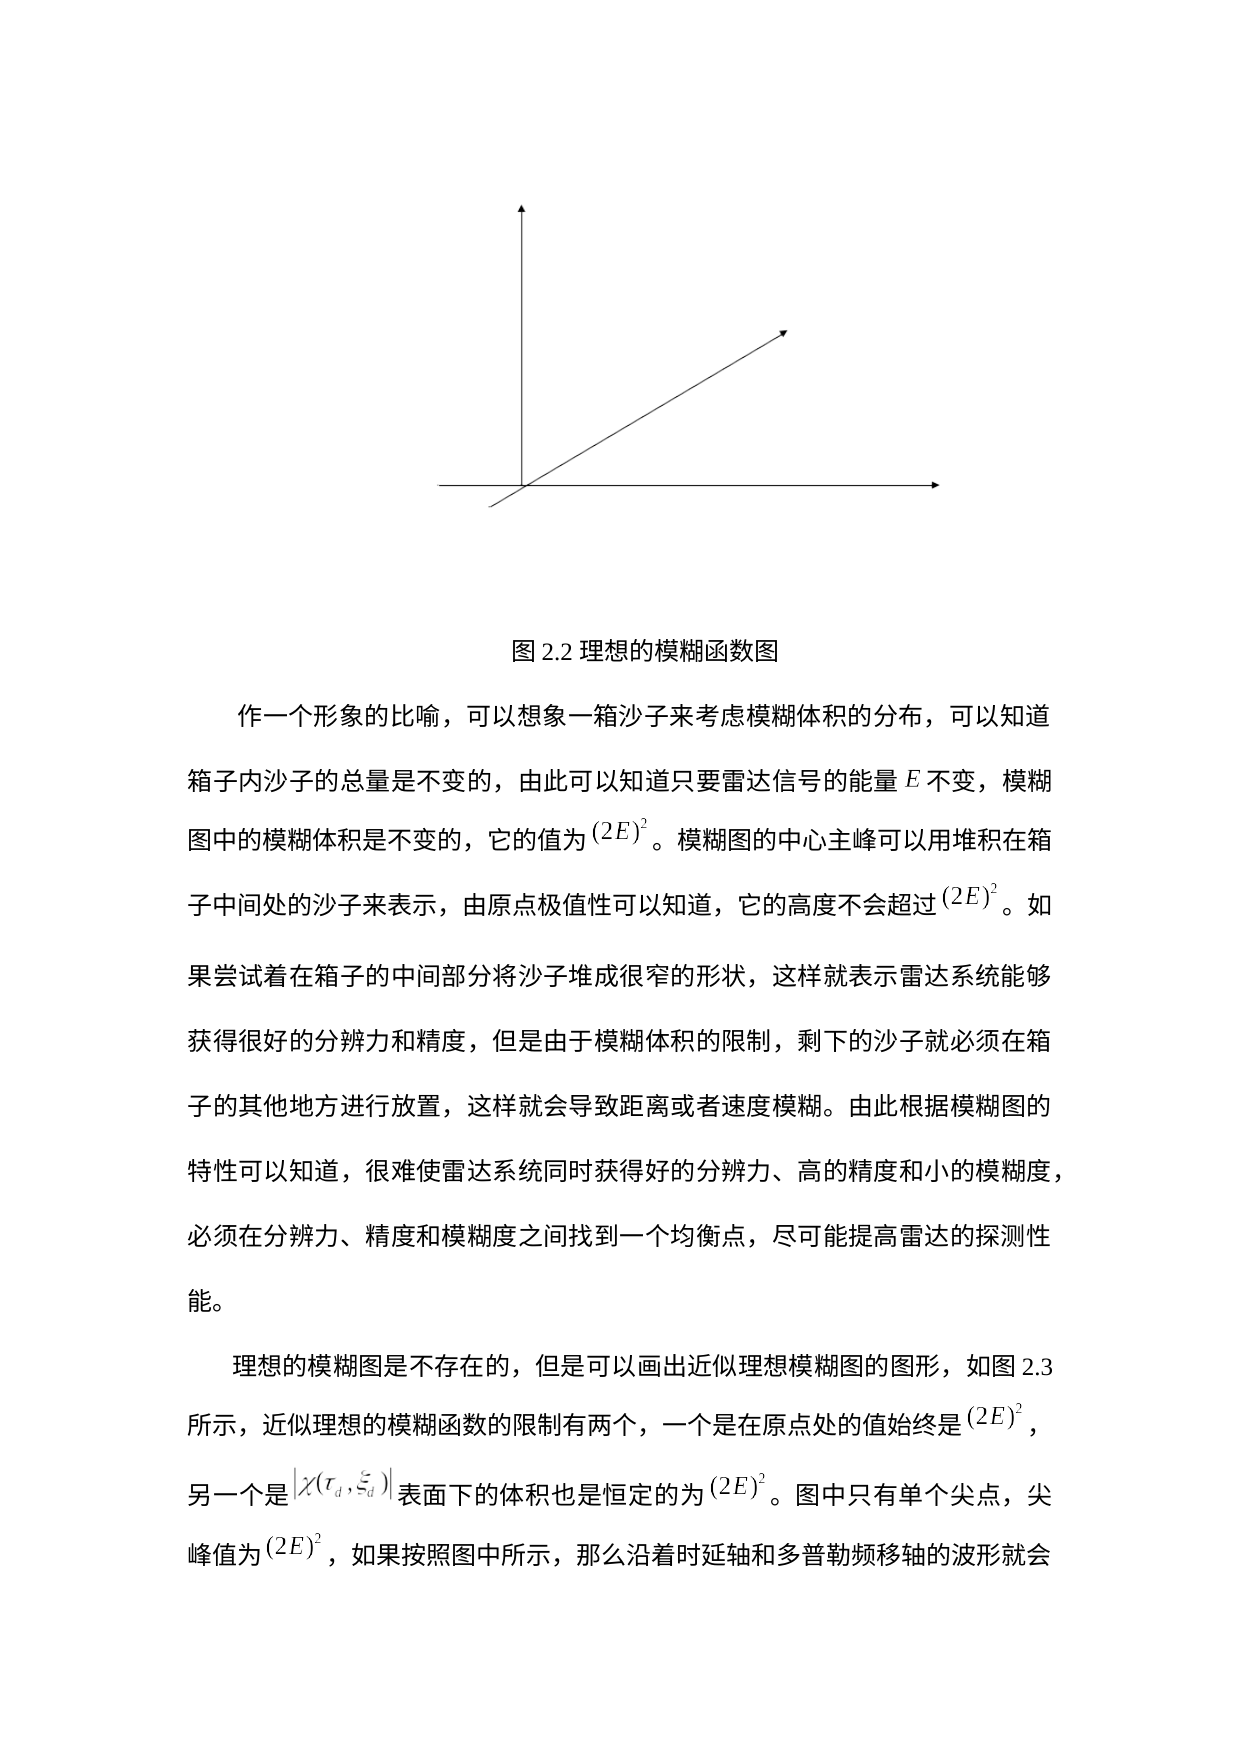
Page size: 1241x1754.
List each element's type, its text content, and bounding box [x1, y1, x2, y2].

text 图2.2 理想的模糊函数图 [187, 617, 1053, 682]
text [187, 1332, 1053, 1592]
text 作一个形象的比喻，可以想象一箱沙子来考虑模糊体积的分布，可以知道箱子内沙子的总量是不变的，由此可以知道只要雷达信号的能量不变，模糊图中的模糊体积是不变的，它的值为。模糊图的中心主峰可以用堆积在箱子中间处的沙子来表示，由原点极值性可以知道，它的高度不会超过。如果尝试着在箱子的中间部分将沙子堆成很窄的形状，这样就表示雷达系统能够获得很好的分辨力和精度，但是由于模糊体积的限制，剩下的沙子就必须在箱子的其他地方进行放置，这样就会导致距离或者速度模糊。由此根据模糊图的特性可以知道，很难使雷达系统同时获得好的分辨力、高的精度和小的模糊度，必须在分辨力、精度和模糊度之间找到一个均衡点，尽可能提高雷达的探测性能。 [187, 682, 1053, 1332]
